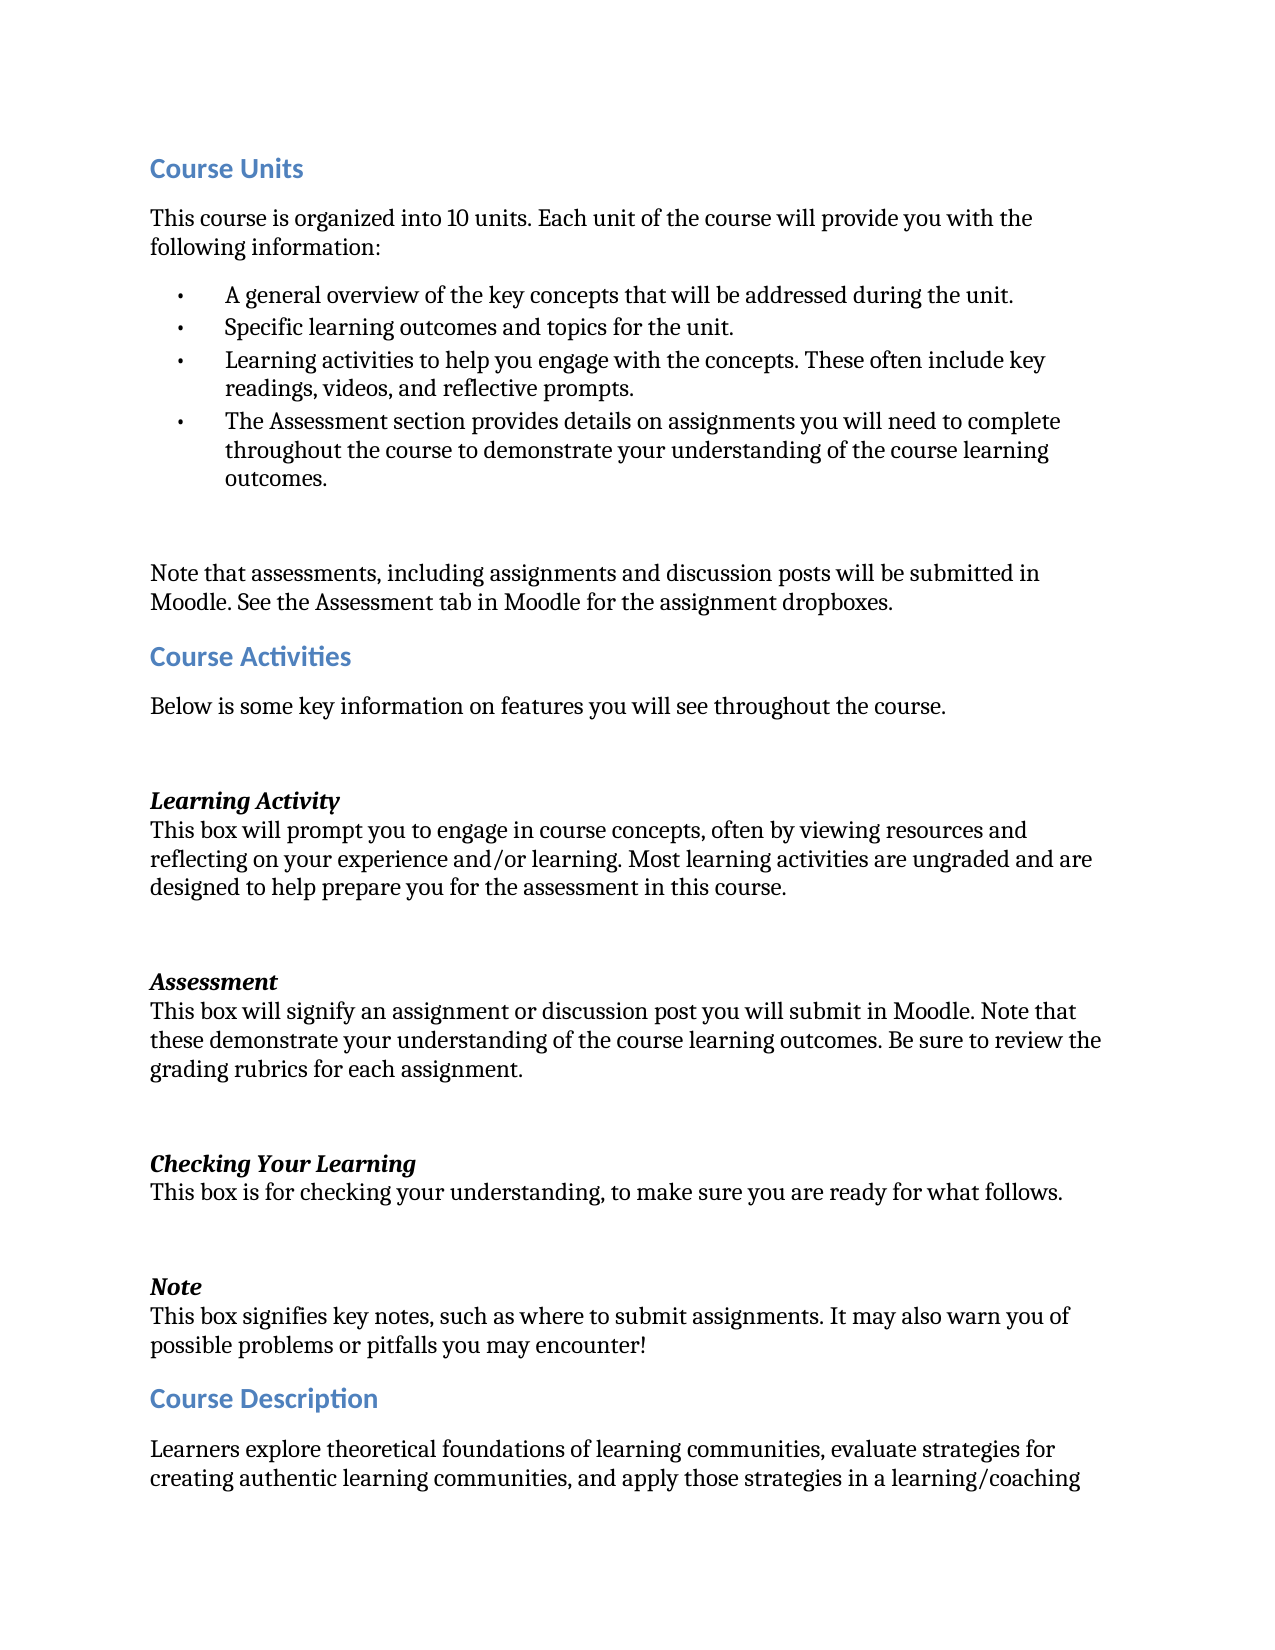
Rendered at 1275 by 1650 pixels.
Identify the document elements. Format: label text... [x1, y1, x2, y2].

text Checking Your Learning This box is for checking your understanding, to make sure you are ready for what follows. [150, 1149, 1125, 1207]
list A general overview of the key concepts that will be addressed during the unit. [175, 281, 1125, 309]
text Below is some key information on features you will see throughout the course. [150, 692, 1125, 721]
subtitle Course Units [150, 150, 1125, 186]
list Specific learning outcomes and topics for the unit. [175, 313, 1125, 342]
text Assessment This box will signify an assignment or discussion post you will submit in Moodle. Note that these demonstrate your understanding of the course learning outcomes. Be sure to review the grading rubrics for each assignment. [150, 968, 1125, 1083]
text Note This box signifies key notes, such as where to submit assignments. It may also warn you of possible problems or pitfalls you may encounter! [150, 1273, 1125, 1359]
list Learning activities to help you engage with the concepts. These often include key readings, videos, and reflective prompts. [175, 346, 1125, 403]
subtitle Course Activities [150, 638, 1125, 673]
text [150, 1435, 1125, 1492]
list The Assessment section provides details on assignments you will need to complete throughout the course to demonstrate your understanding of the course learning outcomes. [175, 407, 1125, 493]
text Note that assessments, including assignments and discussion posts will be submitted in Moodle. See the Assessment tab in Moodle for the assignment dropboxes. [150, 559, 1125, 617]
text Learning Activity This box will prompt you to engage in course concepts, often by viewing resources and reflecting on your experience and/or learning. Most learning activities are ungraded and are designed to help prepare you for the assessment in this course. [150, 787, 1125, 902]
subtitle Course Description [150, 1380, 1125, 1416]
text This course is organized into 10 units. Each unit of the course will provide you with the following information: [150, 204, 1125, 262]
